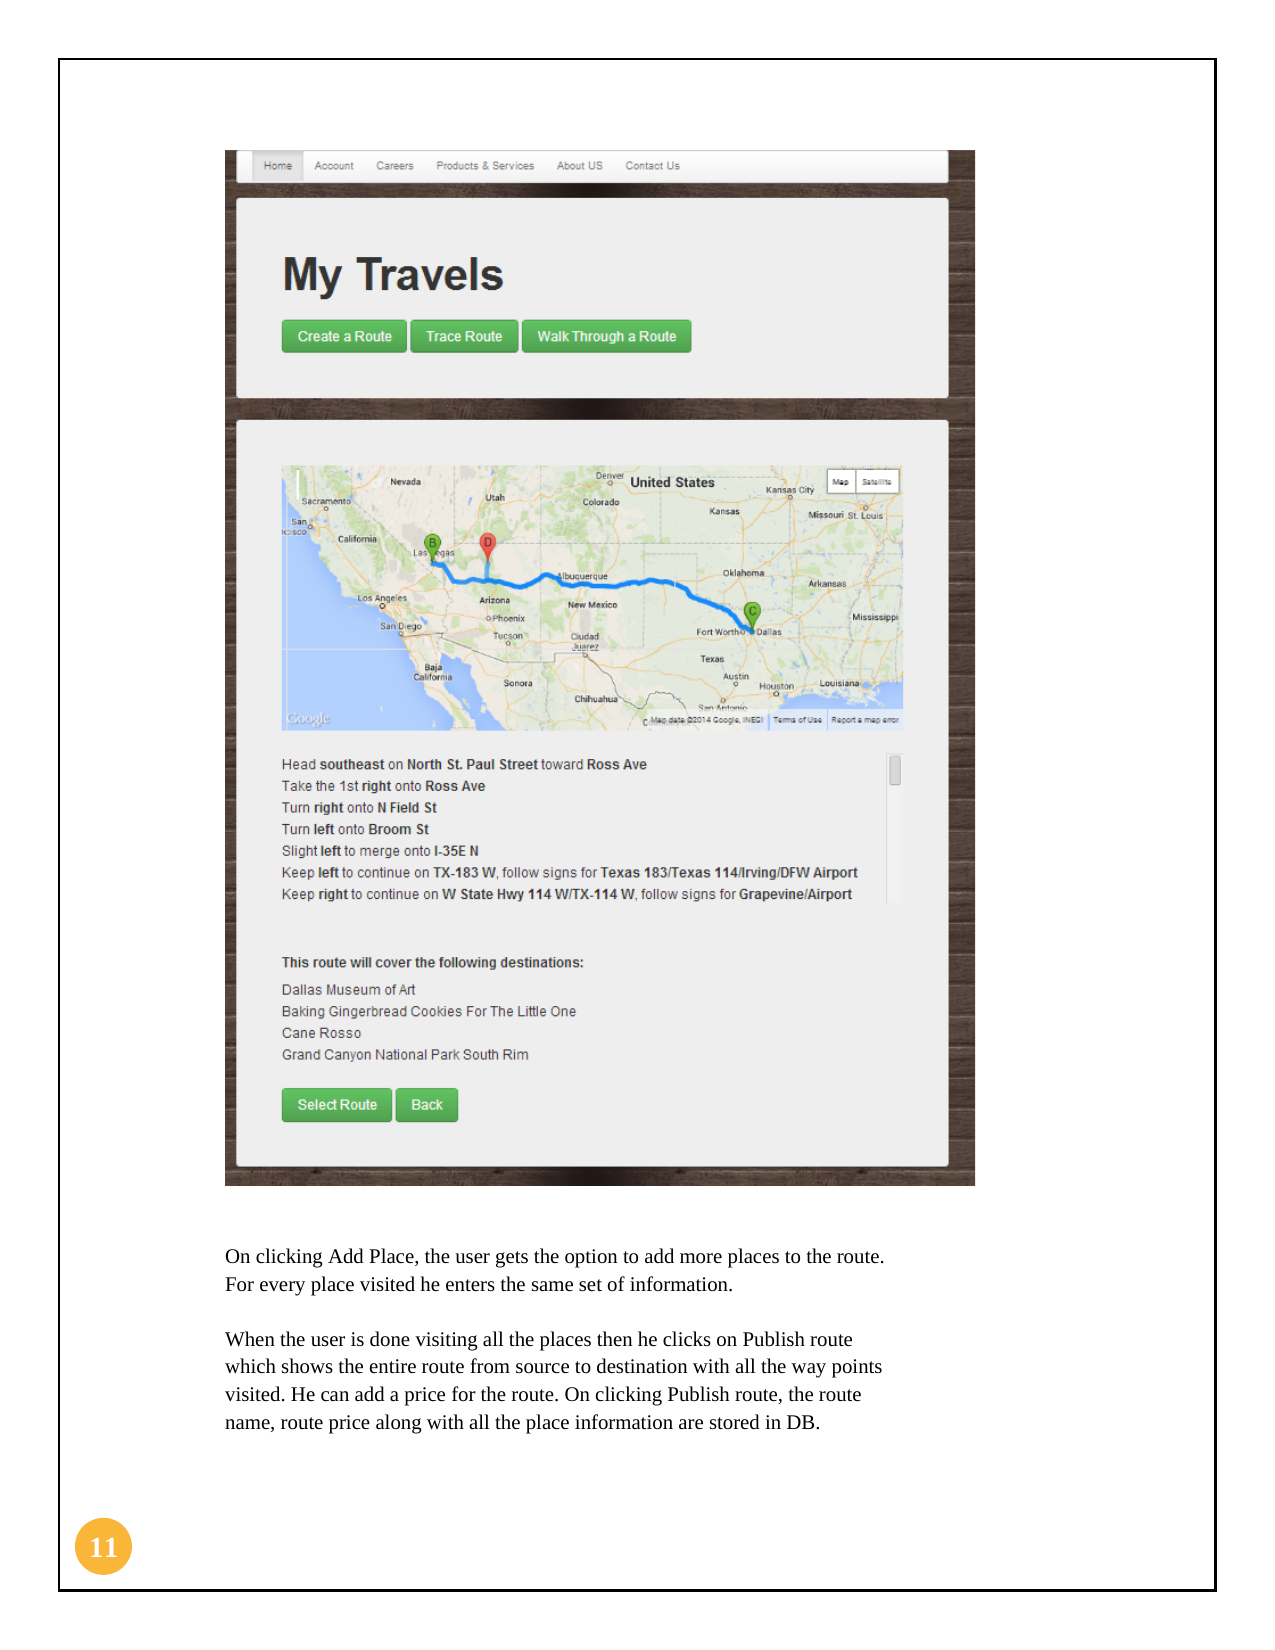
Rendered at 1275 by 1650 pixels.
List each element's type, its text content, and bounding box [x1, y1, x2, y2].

list On clicking Add Place, the user gets the option to add more places to the route. For every place visited he enters the same set of information. [225, 1244, 900, 1296]
list When the user is done visiting all the places then he clicks on Publish route which shows the entire route from source to destination with all the way points visited. He can add a price for the route. On clicking Publish route, the route name, route price along with all the place information are stored in DB. [225, 1327, 900, 1434]
picture [225, 150, 976, 1186]
